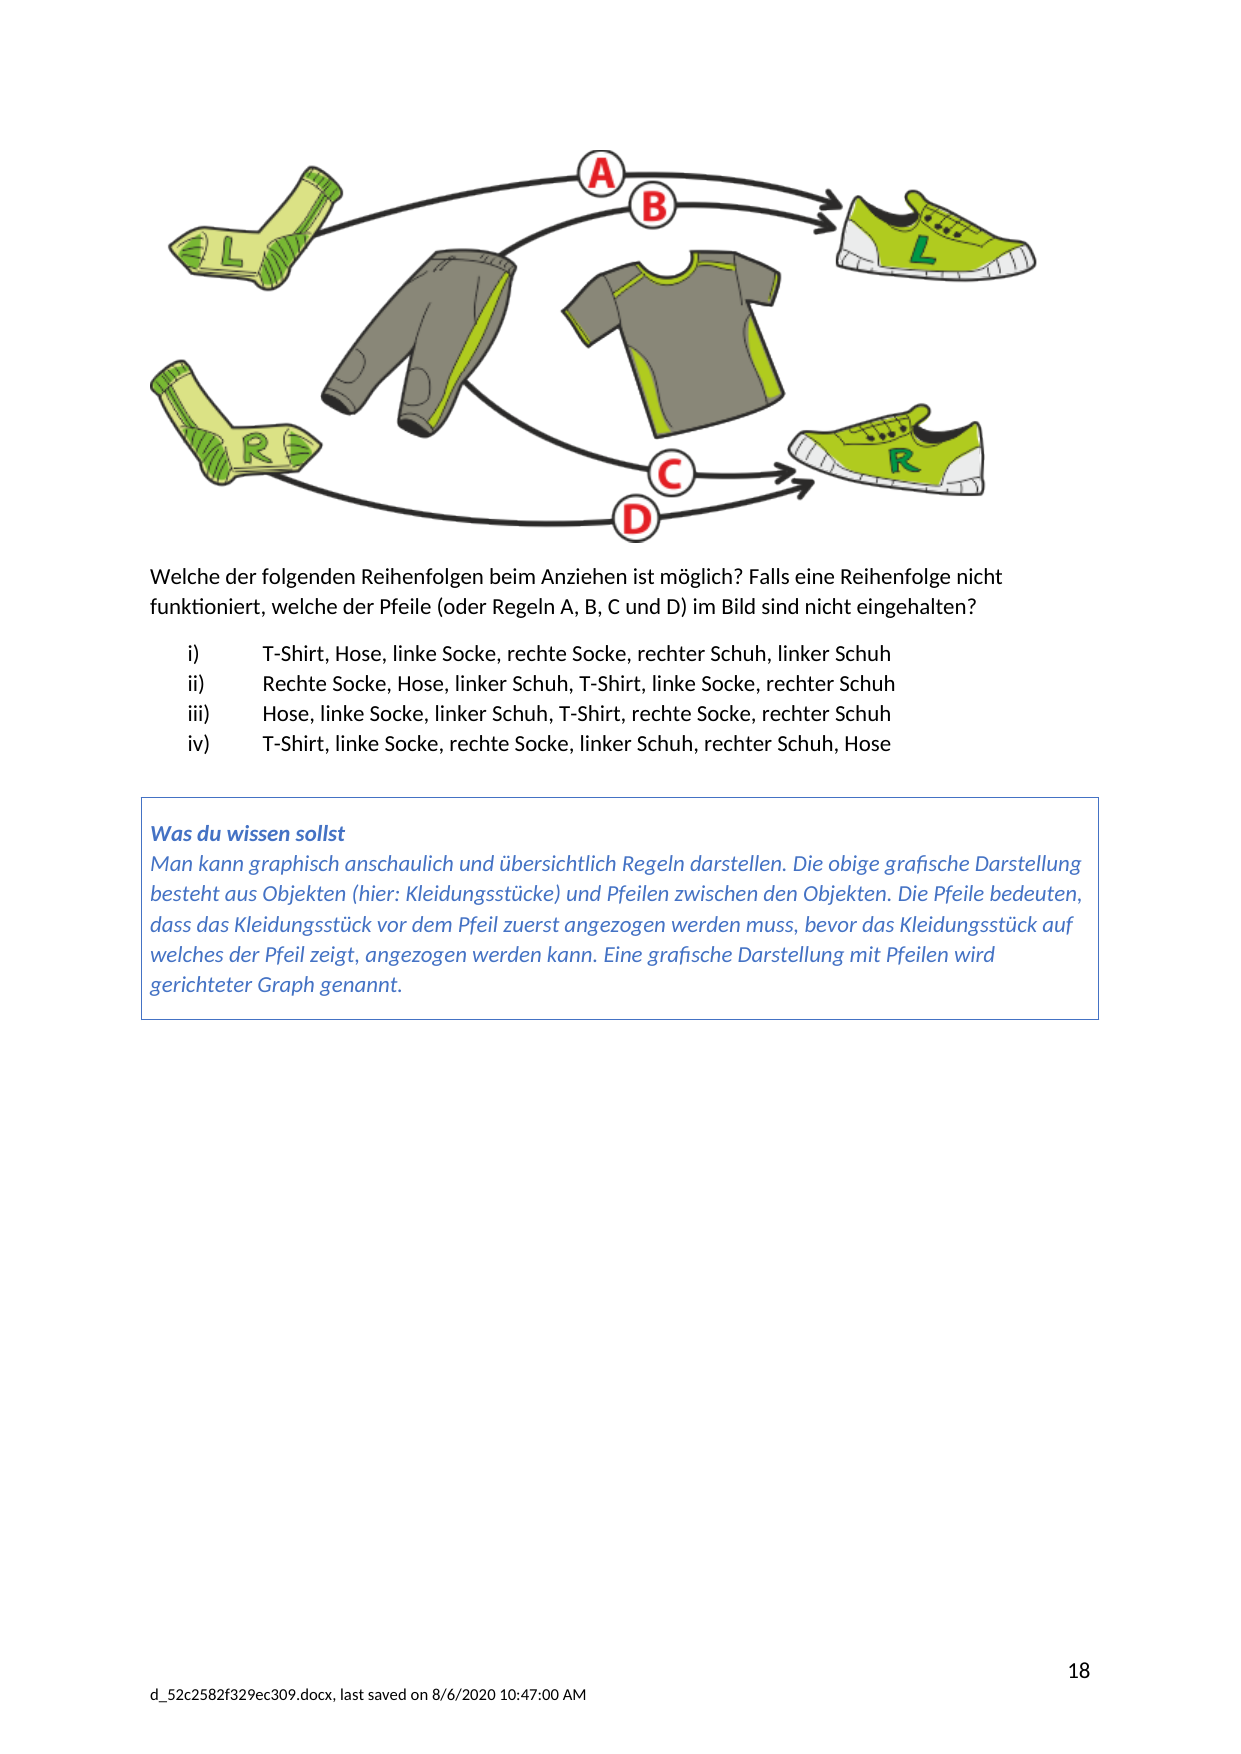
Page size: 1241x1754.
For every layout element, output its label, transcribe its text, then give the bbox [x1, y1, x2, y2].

text Was du wissen sollst Man kann graphisch anschaulich und übersichtlich Regeln darstellen. Die obige grafische Darstellung besteht aus Objekten (hier: Kleidungsstücke) und Pfeilen zwischen den Objekten. Die Pfeile bedeuten, dass das Kleidungsstück vor dem Pfeil zuerst angezogen werden muss, bevor das Kleidungsstück auf welches der Pfeil zeigt, angezogen werden kann. Eine grafische Darstellung mit Pfeilen wird gerichteter Graph genannt. [142, 798, 1098, 1019]
list T-Shirt, linke Socke, rechte Socke, linker Schuh, rechter Schuh, Hose [187, 729, 1090, 758]
picture [150, 150, 1037, 543]
list Rechte Socke, Hose, linker Schuh, T-Shirt, linke Socke, rechter Schuh [187, 669, 1090, 697]
list Hose, linke Socke, linker Schuh, T-Shirt, rechte Socke, rechter Schuh [187, 699, 1090, 727]
list T-Shirt, Hose, linke Socke, rechte Socke, rechter Schuh, linker Schuh [187, 639, 1090, 667]
text Welche der folgenden Reihenfolgen beim Anziehen ist möglich? Falls eine Reihenfolge nicht funktioniert, welche der Pfeile (oder Regeln A, B, C und D) im Bild sind nicht eingehalten? [150, 562, 1090, 620]
